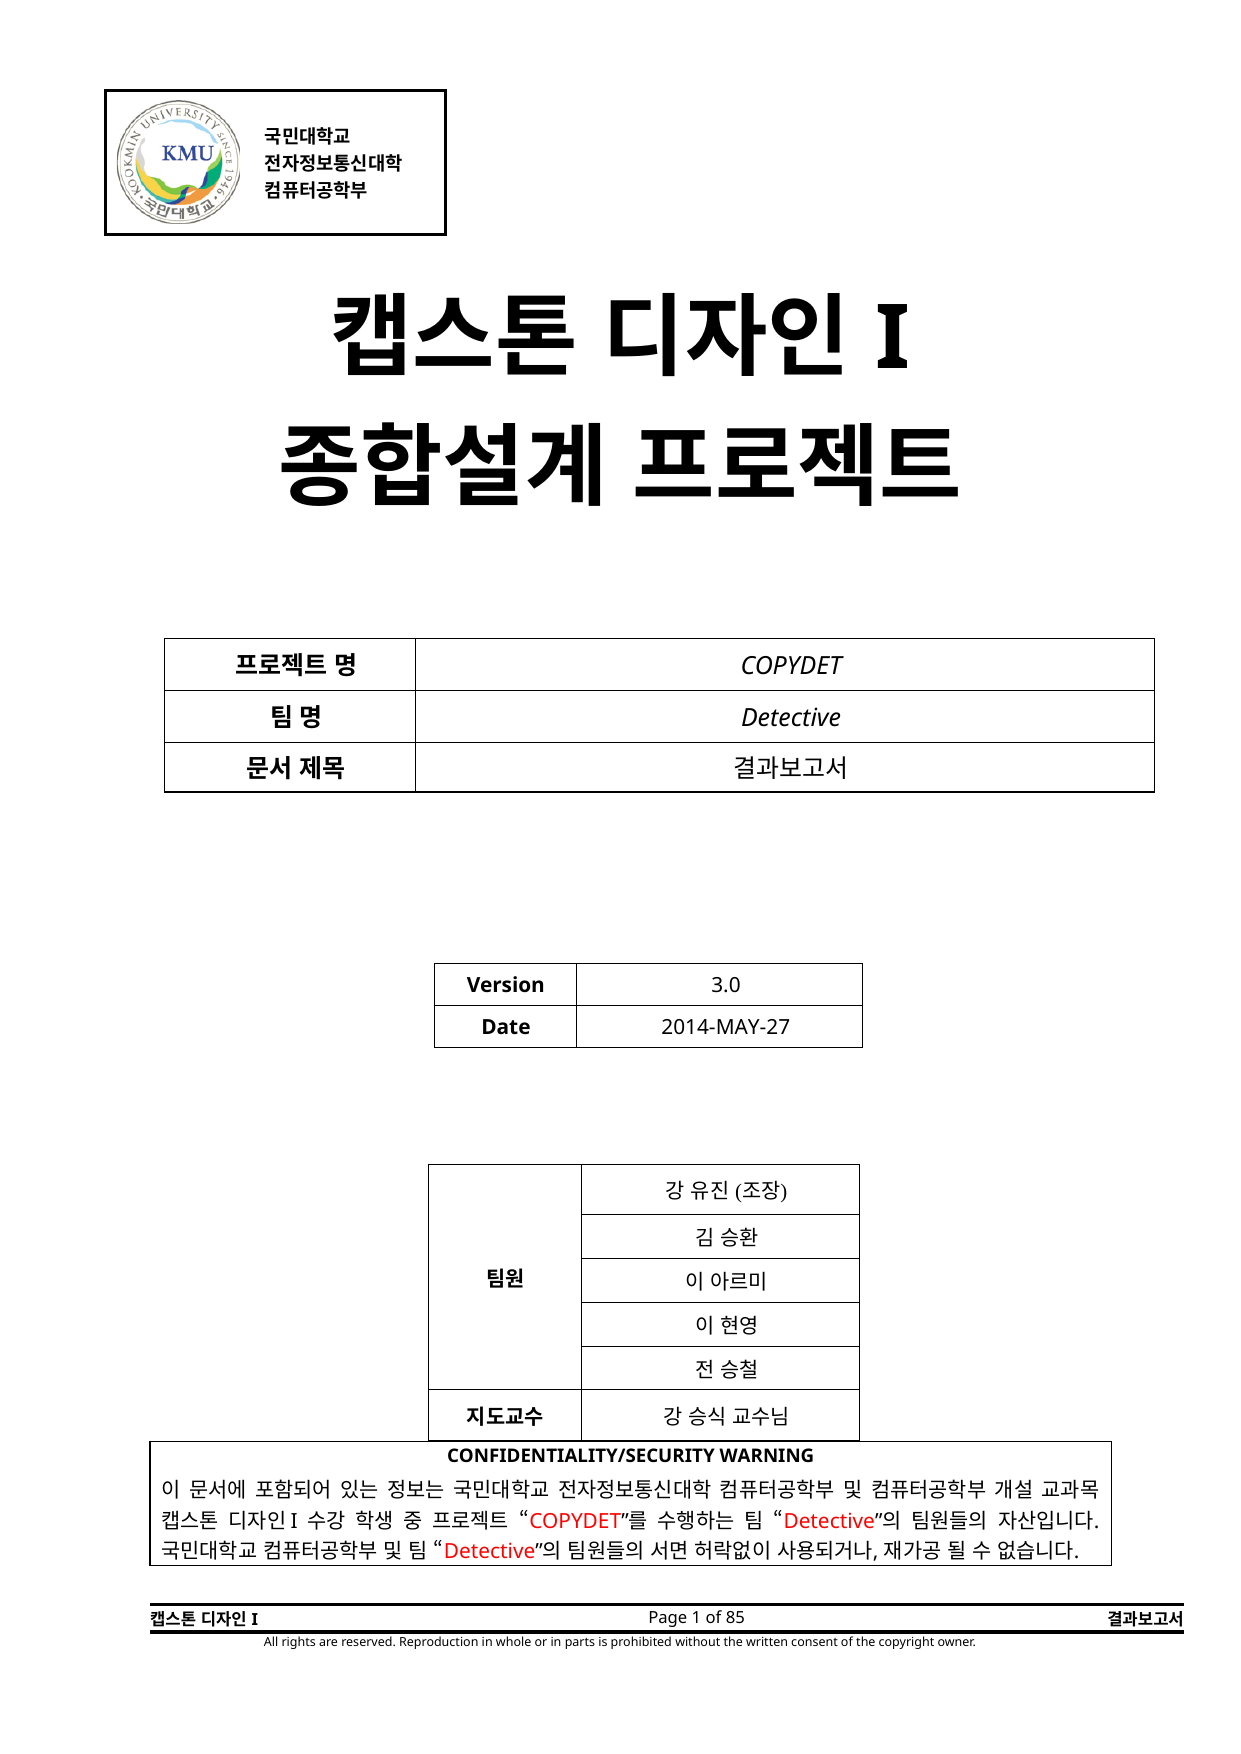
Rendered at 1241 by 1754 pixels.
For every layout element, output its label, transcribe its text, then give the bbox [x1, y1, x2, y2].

picture [116, 100, 240, 224]
table_header CONFIDENTIALITY/SECURITY WARNING 이 문서에 포함되어 있는 정보는 국민대학교 전자정보통신대학 컴퓨터공학부 및 컴퓨터공학부 개설 교과목 캡스톤 디자인I 수강 학생 중 프로젝트 “COPYDET”를 수행하는 팀 “Detective”의 팀원들의 자산입니다. 국민대학교 컴퓨터공학부 및 팀 “Detective”의 팀원들의 서면 허락없이 사용되거나, 재가공 될 수 없습니다. [151, 1442, 1111, 1564]
